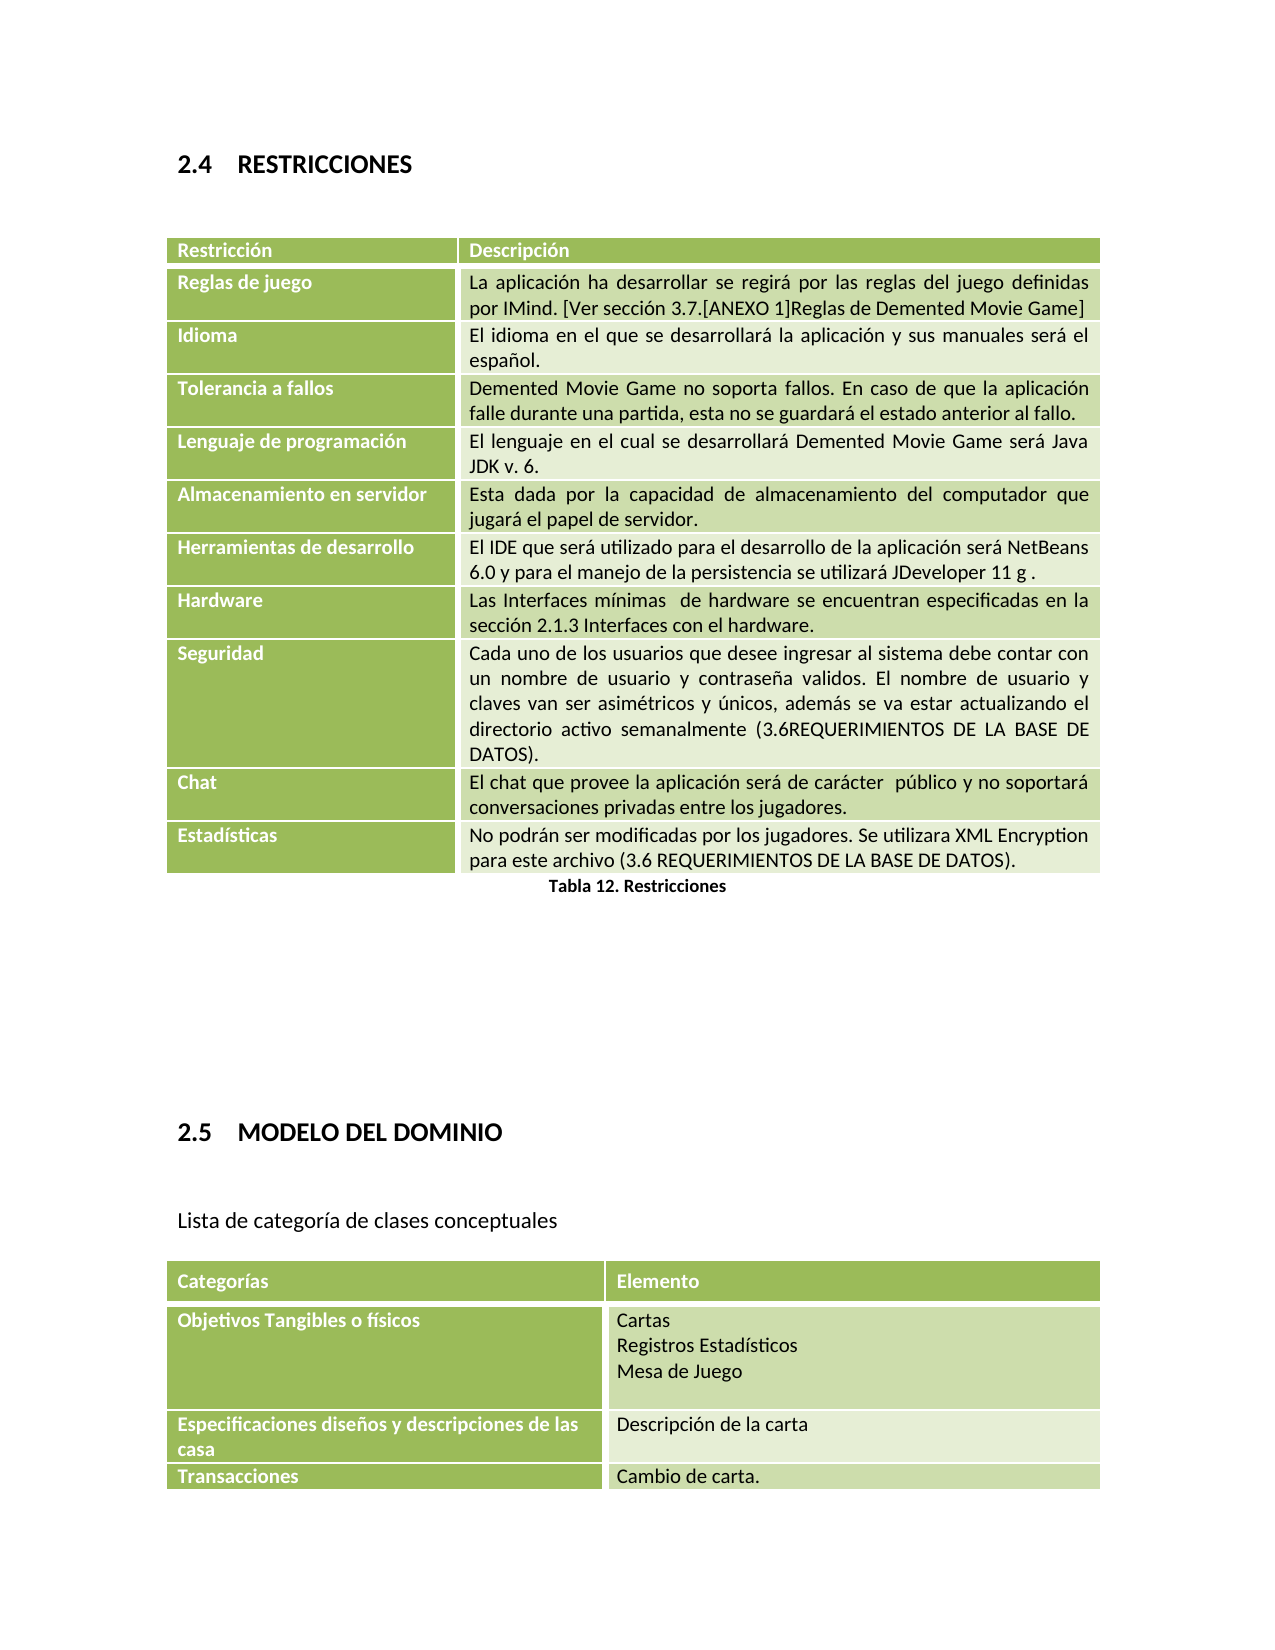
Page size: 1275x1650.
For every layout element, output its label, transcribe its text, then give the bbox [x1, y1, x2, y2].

table_cell El IDE que será utilizado para el desarrollo de la aplicación será NetBeans 6.0 y para el manejo de la persistencia se utilizará JDeveloper 11 g . [461, 534, 1100, 585]
table_cell Chat [167, 769, 455, 820]
table_header Categorías [167, 1261, 604, 1301]
subtitle RESTRICCIONES [177, 148, 1098, 181]
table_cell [609, 1464, 1100, 1489]
table_cell Objetivos Tangibles o físicos [167, 1307, 602, 1409]
table_cell Descripción de la carta [609, 1411, 1100, 1462]
table_cell Idioma [167, 322, 455, 373]
table_header Elemento [606, 1261, 1100, 1301]
table_header Restricción [167, 238, 457, 263]
table_cell Cartas Registros Estadísticos Mesa de Juego [609, 1307, 1100, 1409]
table_cell No podrán ser modificadas por los jugadores. Se utilizara XML Encryption para este archivo (3.6 REQUERIMIENTOS DE LA BASE DE DATOS). [461, 822, 1100, 873]
table_cell La aplicación ha desarrollar se regirá por las reglas del juego definidas por IMind. [Ver sección 4.1.[ANEXO 1]Reglas de Demented Movie Game] [461, 269, 1100, 320]
table_cell Reglas de juego [167, 269, 455, 320]
table_cell Especificaciones diseños y descripciones de las casa [167, 1411, 602, 1462]
table_cell Cada uno de los usuarios que desee ingresar al sistema debe contar con un nombre de usuario y contraseña validos. El nombre de usuario y claves van ser asimétricos y únicos, además se va estar actualizando el directorio activo semanalmente (3.6REQUERIMIENTOS DE LA BASE DE DATOS). [461, 640, 1100, 767]
table_cell Demented Movie Game no soporta fallos. En caso de que la aplicación falle durante una partida, esta no se guardará el estado anterior al fallo. [461, 375, 1100, 426]
table_cell Hardware [167, 587, 455, 638]
table_cell El idioma en el que se desarrollará la aplicación y sus manuales será el español. [461, 322, 1100, 373]
table_cell El lenguaje en el cual se desarrollará Demented Movie Game será Java JDK v. 6. [461, 428, 1100, 479]
table_cell Estadísticas [167, 822, 455, 873]
table_cell Las Interfaces mínimas de hardware se encuentran especificadas en la sección 2.1.3 Interfaces con el hardware. [461, 587, 1100, 638]
text Lista de categoría de clases conceptuales [177, 1206, 1098, 1234]
table_header Descripción [459, 238, 1100, 263]
text Tabla 12. Restricciones [177, 875, 1098, 898]
table_cell El chat que provee la aplicación será de carácter público y no soportará conversaciones privadas entre los jugadores. [461, 769, 1100, 820]
table_cell Herramientas de desarrollo [167, 534, 455, 585]
table_cell Tolerancia a fallos [167, 375, 455, 426]
table_cell Esta dada por la capacidad de almacenamiento del computador que jugará el papel de servidor. [461, 481, 1100, 532]
table_cell Seguridad [167, 640, 455, 767]
subtitle MODELO DEL DOMINIO [177, 1115, 1098, 1148]
table_cell Almacenamiento en servidor [167, 481, 455, 532]
table_cell Lenguaje de programación [167, 428, 455, 479]
table_cell Transacciones [167, 1464, 602, 1489]
